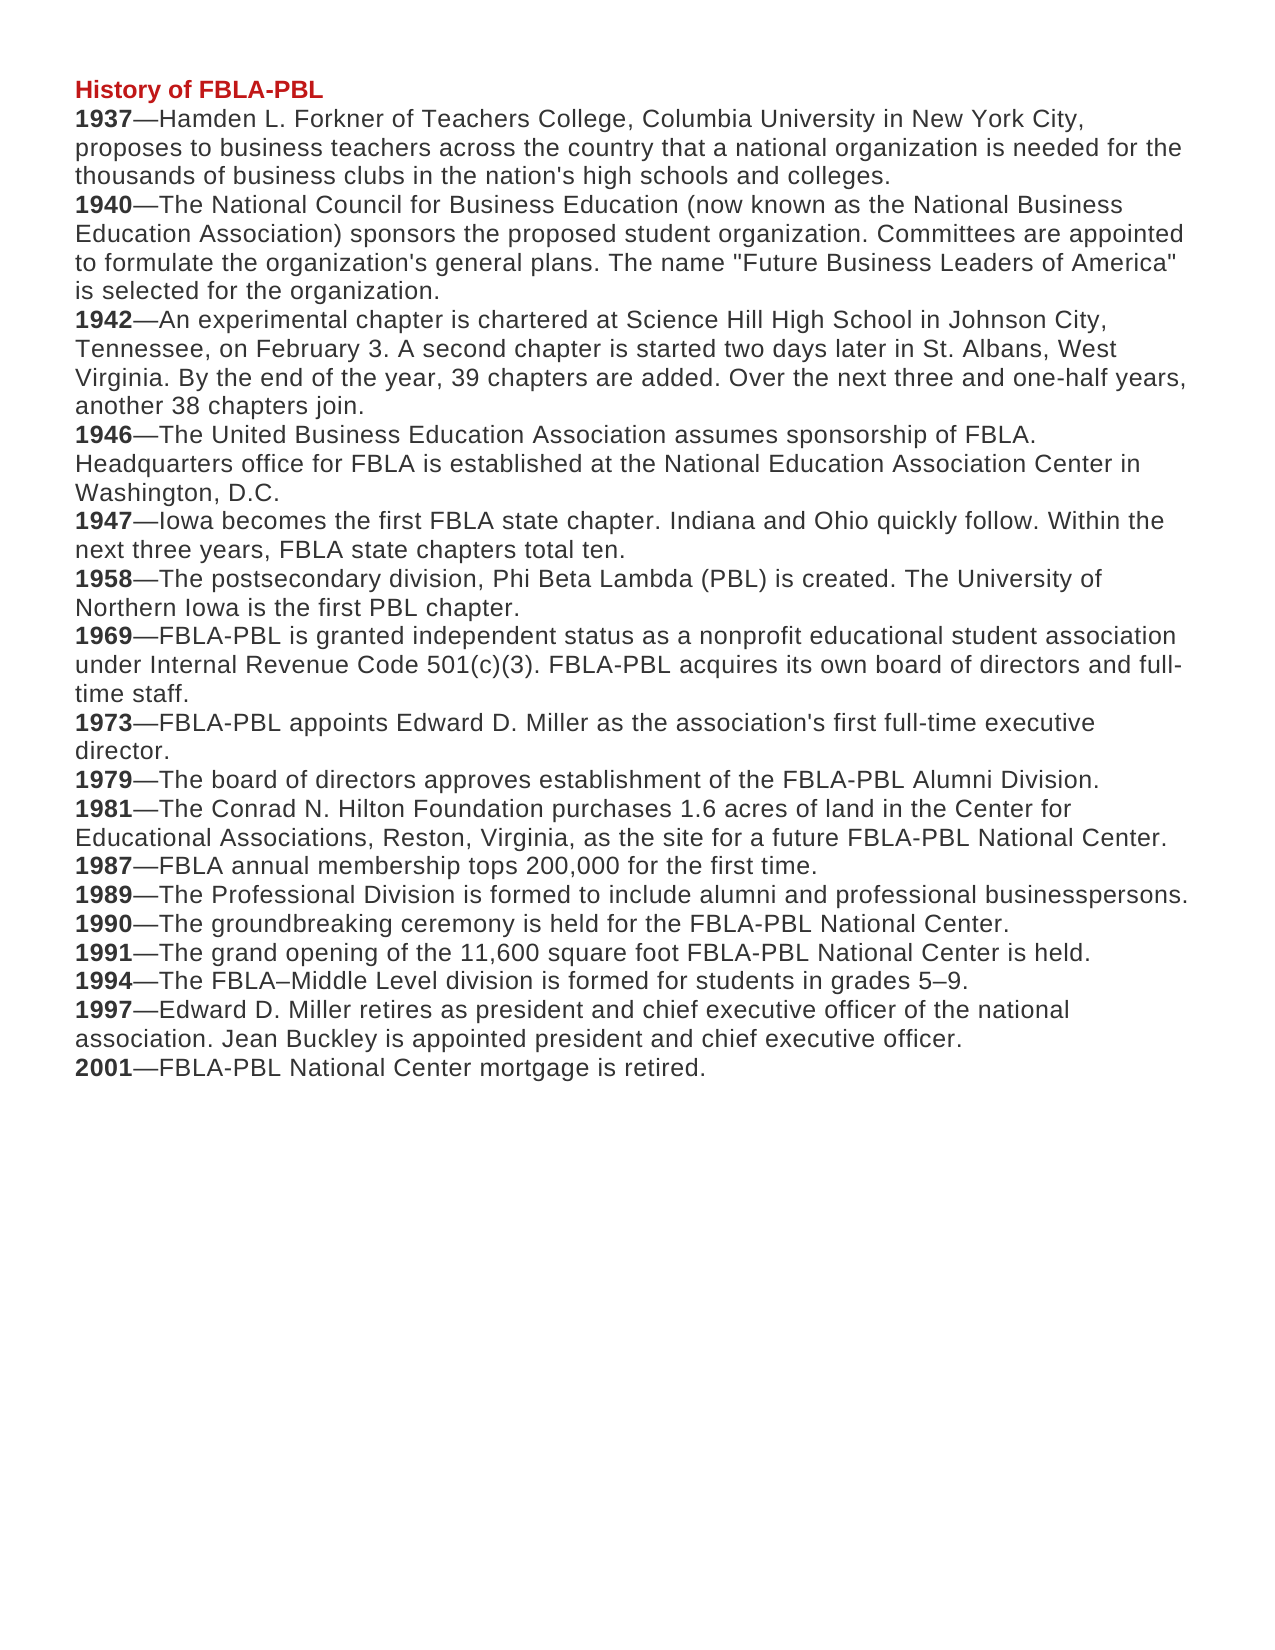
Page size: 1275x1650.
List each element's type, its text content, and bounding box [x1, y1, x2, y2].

text 1973—FBLA-PBL appoints Edward D. Miller as the association's first full-time executive director. [75, 707, 1200, 765]
text History of FBLA-PBL [75, 75, 1200, 104]
text 1990—The groundbreaking ceremony is held for the FBLA-PBL National Center. [75, 909, 1200, 937]
text 1979—The board of directors approves establishment of the FBLA-PBL Alumni Division. [75, 765, 1200, 794]
text 1942—An experimental chapter is chartered at Science Hill High School in Johnson City, Tennessee, on February 3. A second chapter is started two days later in St. Albans, West Virginia. By the end of the year, 39 chapters are added. Over the next three and one-half years, another 38 chapters join. [75, 305, 1200, 420]
text 1994—The FBLA–Middle Level division is formed for students in grades 5–9. [75, 966, 1200, 995]
text 1987—FBLA annual membership tops 200,000 for the first time. [75, 851, 1200, 880]
text 1991—The grand opening of the 11,600 square foot FBLA-PBL National Center is held. [75, 937, 1200, 966]
text 1997—Edward D. Miller retires as president and chief executive officer of the national association. Jean Buckley is appointed president and chief executive officer. [75, 995, 1200, 1052]
text 1958—The postsecondary division, Phi Beta Lambda (PBL) is created. The University of Northern Iowa is the first PBL chapter. [75, 564, 1200, 621]
text 1969—FBLA-PBL is granted independent status as a nonprofit educational student association under Internal Revenue Code 501(c)(3). FBLA-PBL acquires its own board of directors and full-time staff. [75, 621, 1200, 707]
text 1981—The Conrad N. Hilton Foundation purchases 1.6 acres of land in the Center for Educational Associations, Reston, Virginia, as the site for a future FBLA-PBL National Center. [75, 794, 1200, 851]
text 1946—The United Business Education Association assumes sponsorship of FBLA. Headquarters office for FBLA is established at the National Education Association Center in Washington, D.C. [75, 420, 1200, 506]
text 1940—The National Council for Business Education (now known as the National Business Education Association) sponsors the proposed student organization. Committees are appointed to formulate the organization's general plans. The name "Future Business Leaders of America" is selected for the organization. [75, 190, 1200, 305]
text 1989—The Professional Division is formed to include alumni and professional businesspersons. [75, 880, 1200, 909]
text 1947—Iowa becomes the first FBLA state chapter. Indiana and Ohio quickly follow. Within the next three years, FBLA state chapters total ten. [75, 506, 1200, 564]
text 1937—Hamden L. Forkner of Teachers College, Columbia University in New York City, proposes to business teachers across the country that a national organization is needed for the thousands of business clubs in the nation's high schools and colleges. [75, 104, 1200, 190]
text 2001—FBLA-PBL National Center mortgage is retired. [75, 1052, 1200, 1081]
